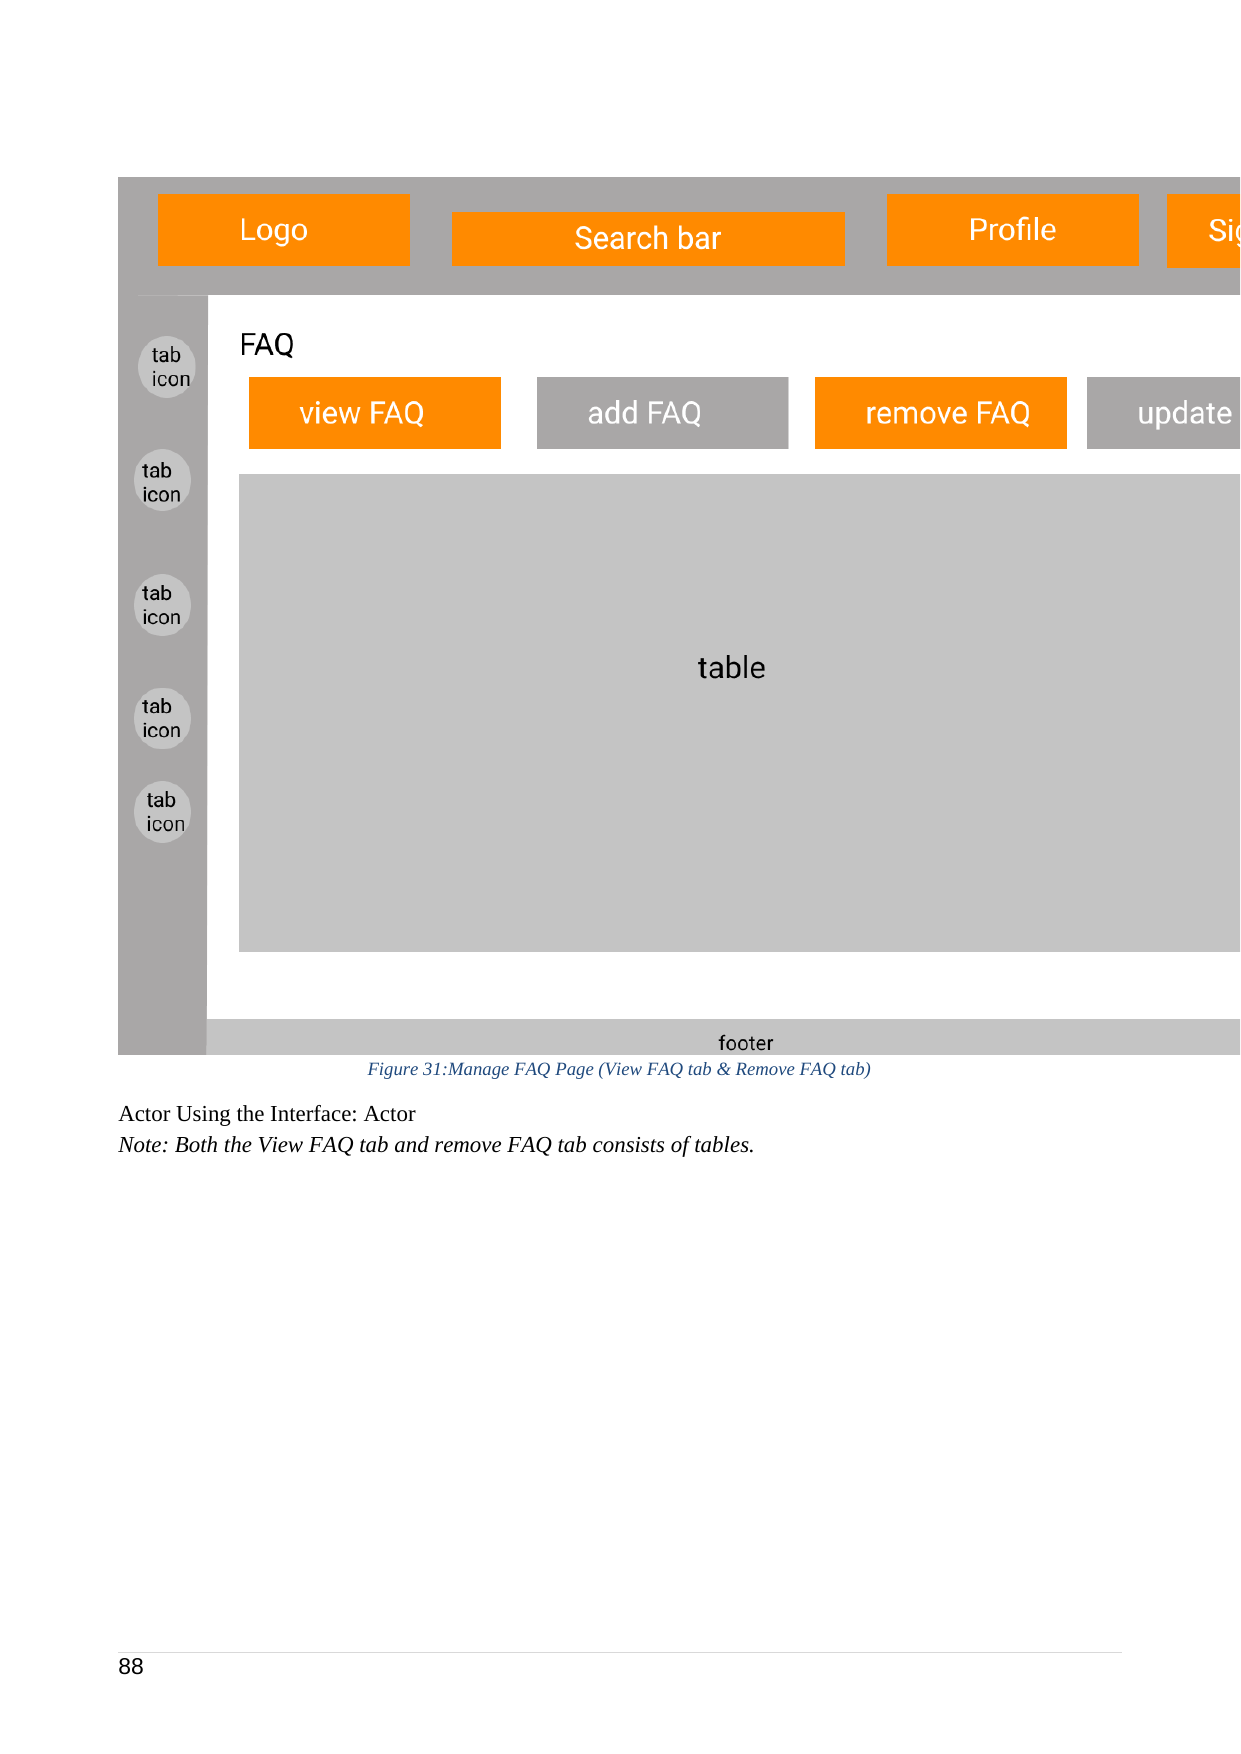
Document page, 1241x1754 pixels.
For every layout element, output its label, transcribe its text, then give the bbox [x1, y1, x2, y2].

text Figure 31:Manage FAQ Page (View FAQ tab & Remove FAQ tab) [118, 1058, 1122, 1079]
text Note: Both the View FAQ tab and remove FAQ tab consists of tables. [118, 1131, 1122, 1157]
picture [118, 177, 1241, 1055]
text Actor Using the Interface: Actor [118, 1100, 1122, 1127]
